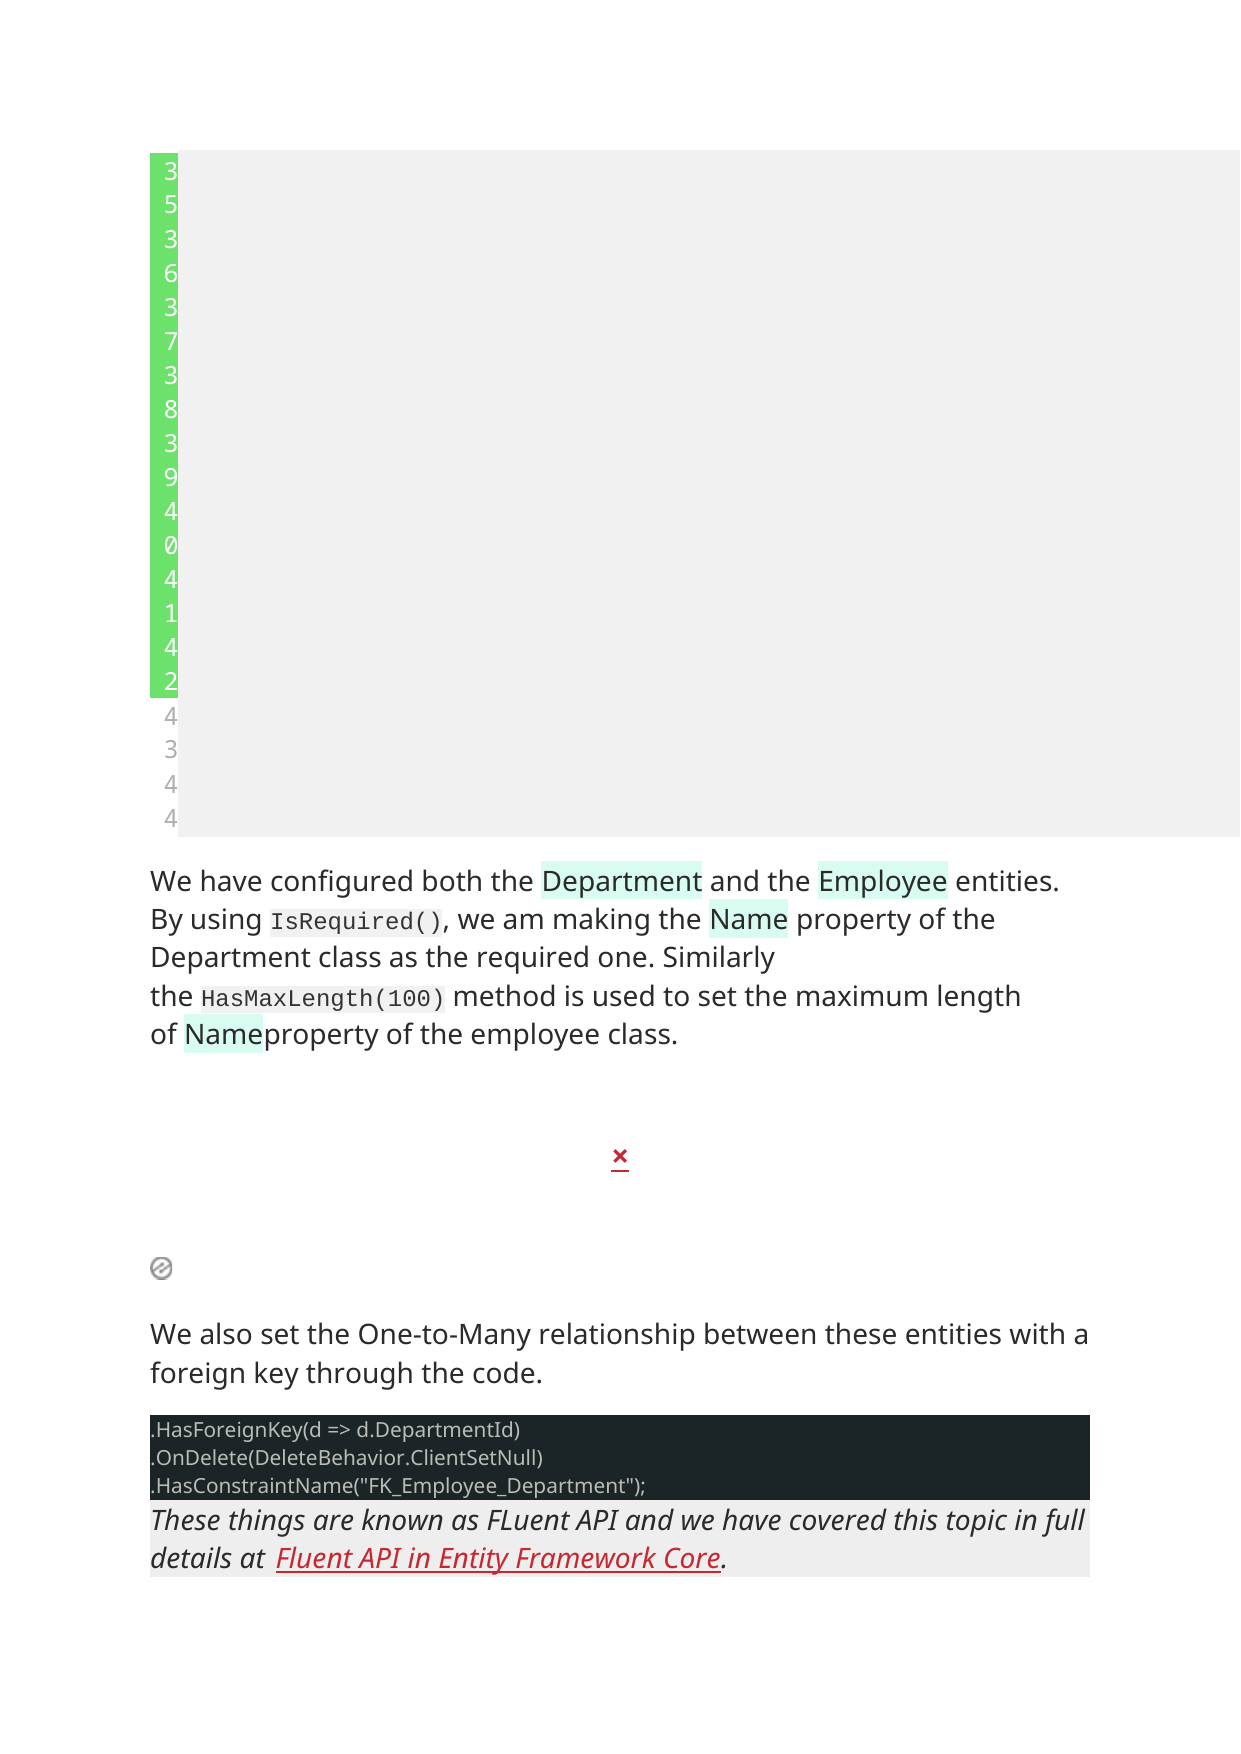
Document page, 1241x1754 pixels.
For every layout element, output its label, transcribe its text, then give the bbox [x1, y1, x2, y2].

text We have configured both the Department and the Employee entities. By using IsRequired(), we am making the Name property of the Department class as the required one. Similarly the HasMaxLength(100) method is used to set the maximum length of Nameproperty of the employee class. [150, 861, 1090, 1053]
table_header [178, 150, 1240, 837]
text We also set the One-to-Many relationship between these entities with a foreign key through the code. [150, 1314, 1090, 1391]
text These things are known as FLuent API and we have covered this topic in full details at Fluent API in Entity Framework Core. [150, 1500, 1090, 1577]
text .HasForeignKey(d => d.DepartmentId) [150, 1415, 1090, 1443]
text .HasConstraintName("FK_Employee_Department"); [150, 1472, 1090, 1500]
text .OnDelete(DeleteBehavior.ClientSetNull) [150, 1443, 1090, 1472]
text × [150, 1133, 1090, 1176]
picture [150, 1257, 173, 1280]
